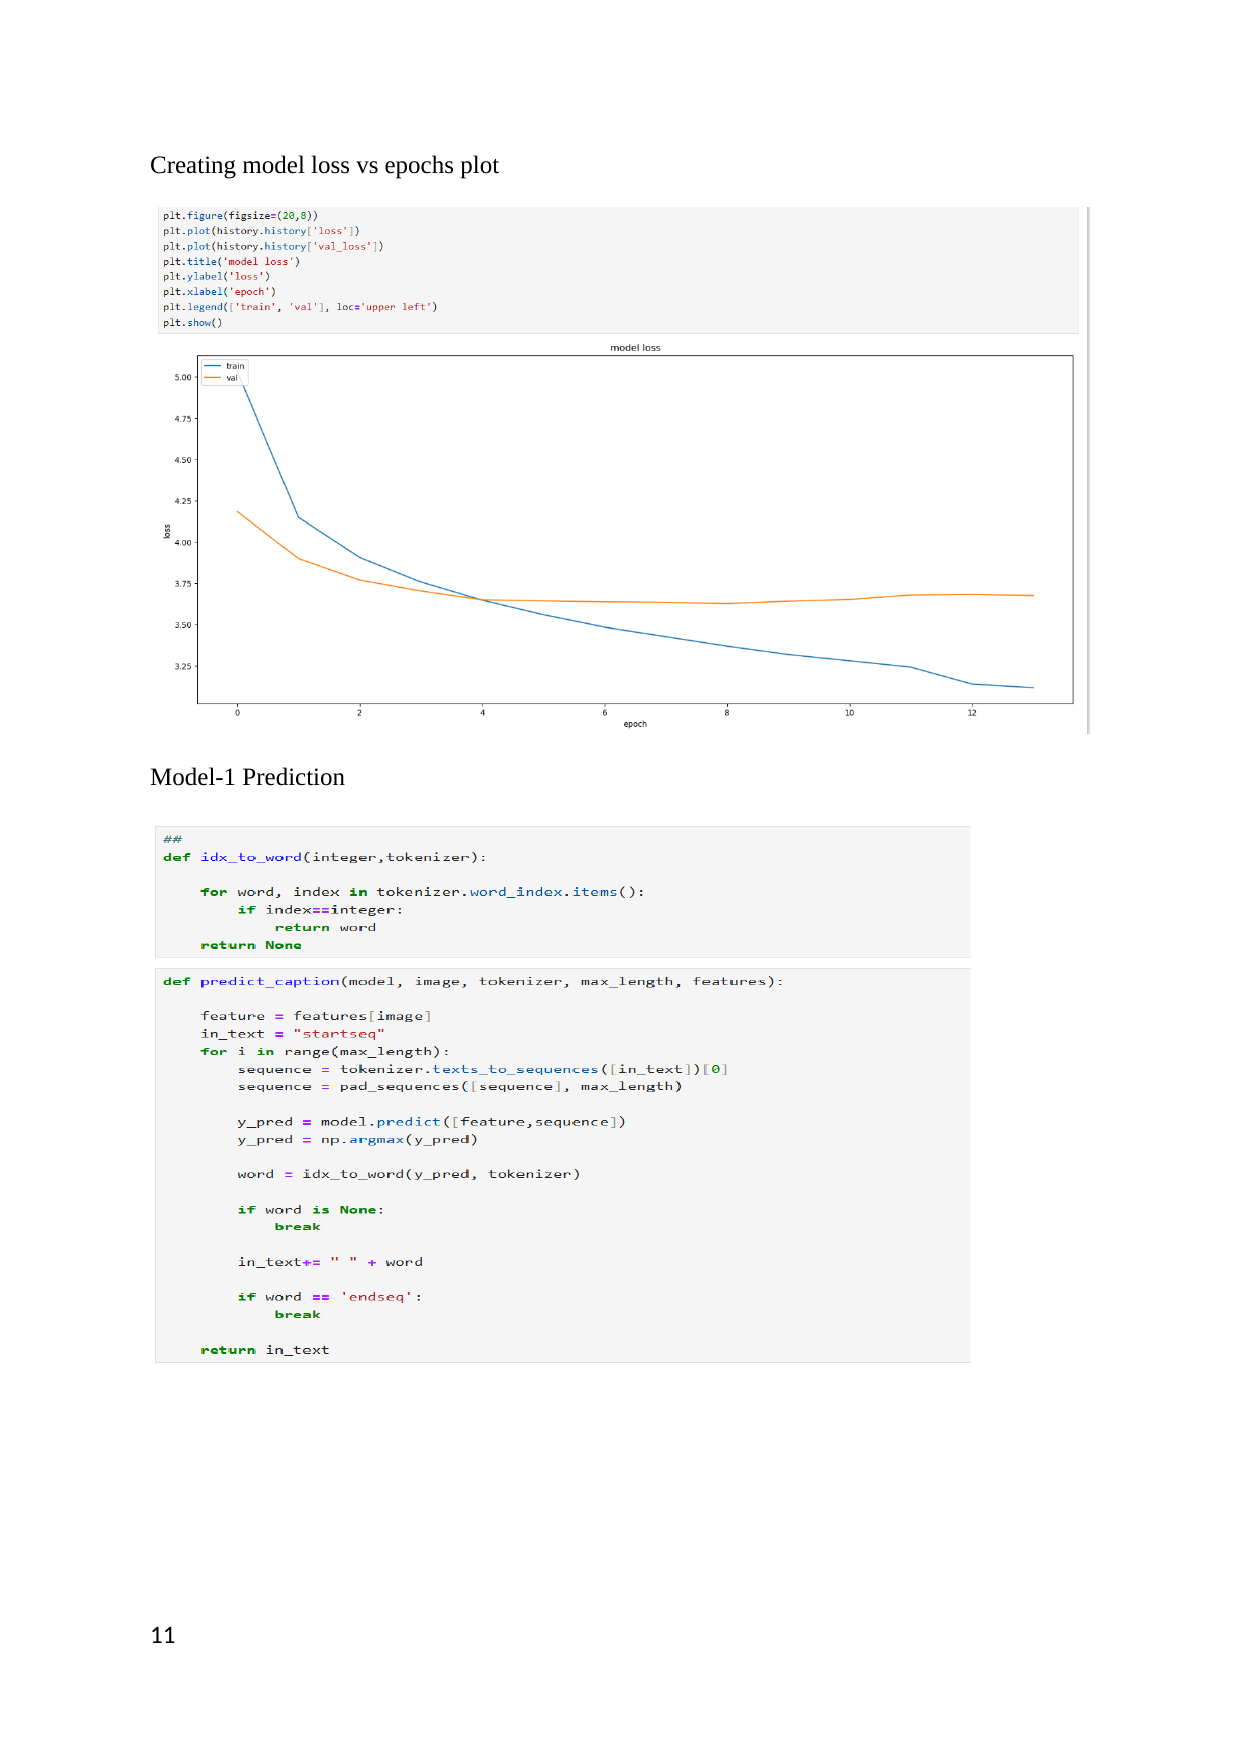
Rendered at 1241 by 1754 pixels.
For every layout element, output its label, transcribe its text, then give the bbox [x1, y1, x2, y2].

text Model-1 Prediction [150, 762, 1090, 791]
picture [150, 207, 1091, 734]
text Creating model loss vs epochs plot [150, 150, 1090, 179]
picture [150, 819, 971, 1368]
